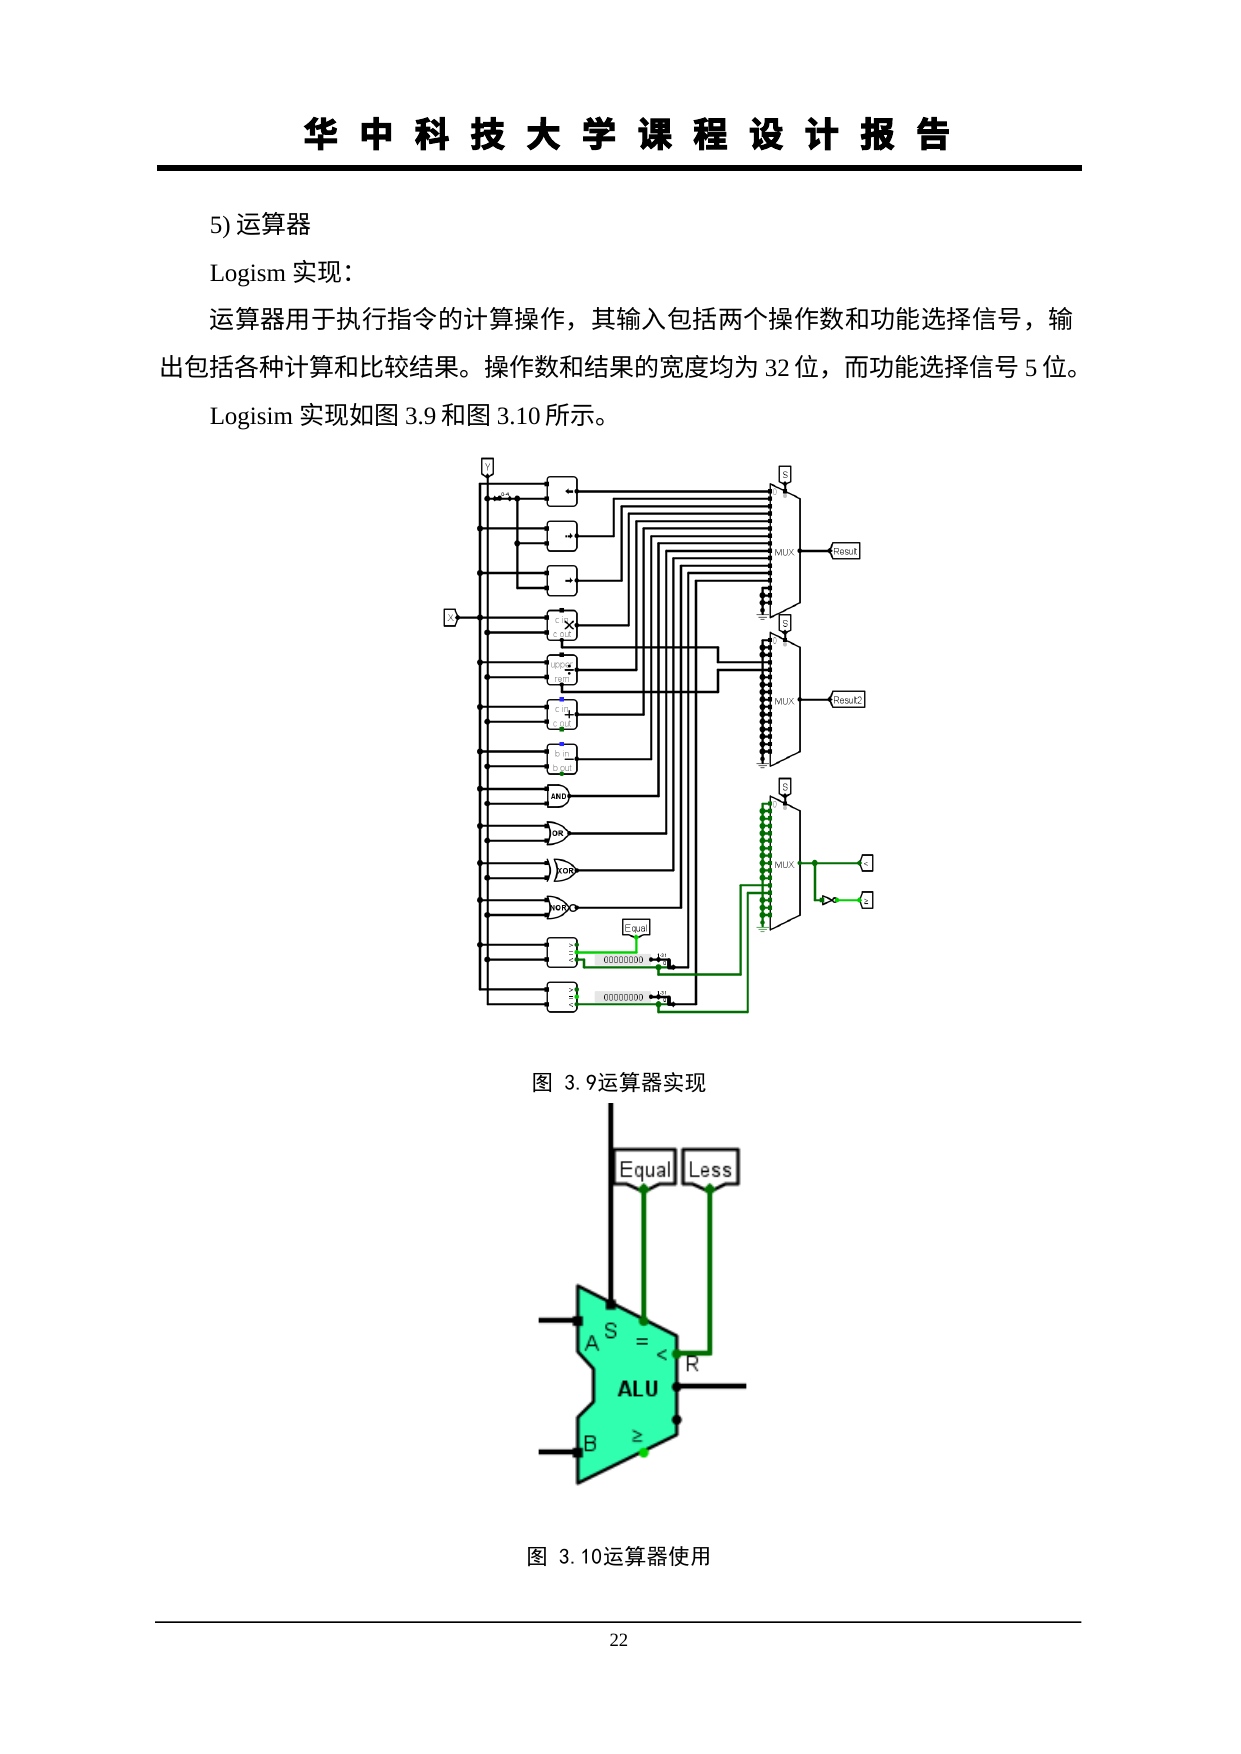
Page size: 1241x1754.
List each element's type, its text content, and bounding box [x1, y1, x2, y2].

text 5) 运算器 [159, 198, 1075, 246]
text 运算器用于执行指令的计算操作，其输入包括两个操作数和功能选择信号，输出包括各种计算和比较结果。操作数和结果的宽度均为32位，而功能选择信号5位。 [159, 294, 1075, 390]
text Logism 实现： [159, 246, 1075, 294]
picture [538, 1103, 747, 1500]
picture [405, 437, 880, 1034]
